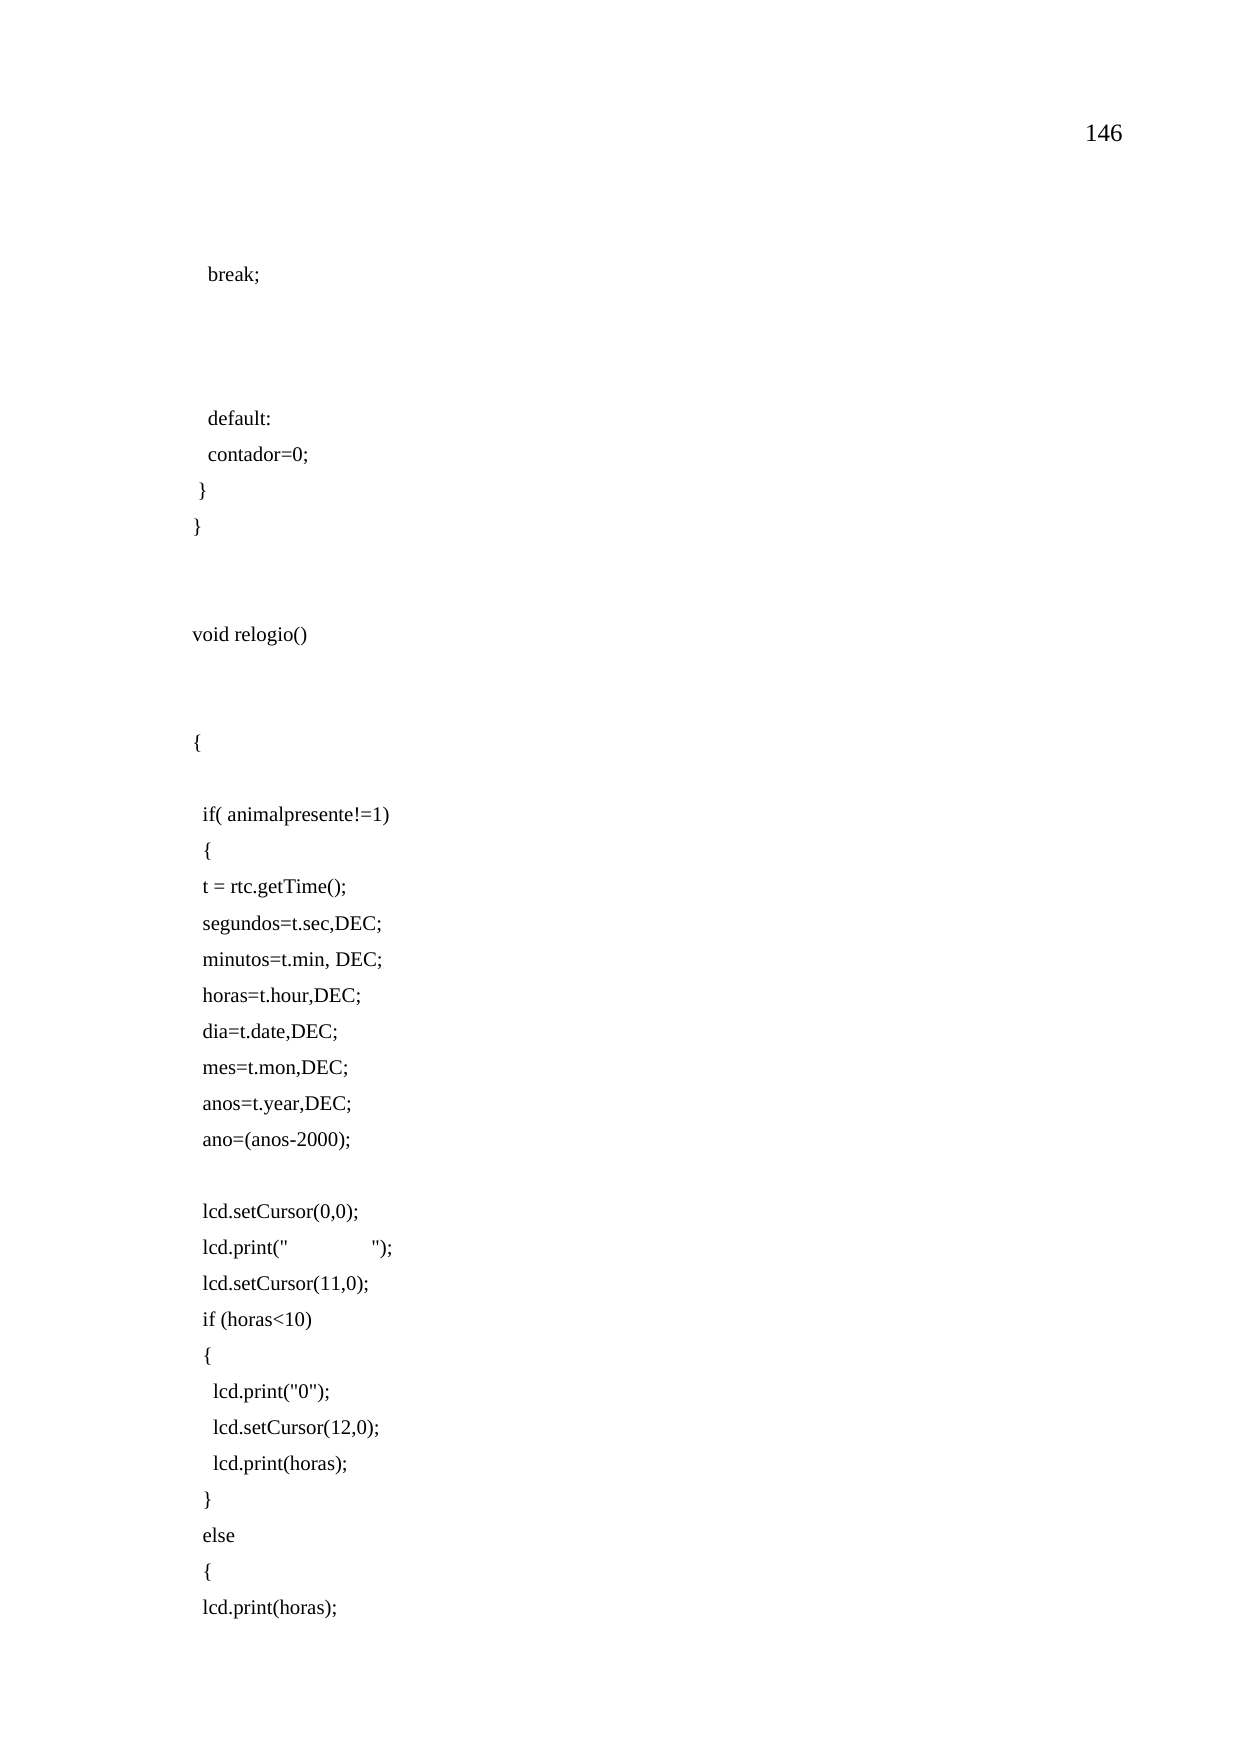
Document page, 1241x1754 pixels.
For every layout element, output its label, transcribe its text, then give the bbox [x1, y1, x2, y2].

text lcd.print(" "); [192, 1235, 1122, 1259]
text { [192, 838, 1122, 862]
text default: [192, 406, 1122, 430]
text void relogio() [192, 622, 1122, 646]
text lcd.setCursor(0,0); [192, 1199, 1122, 1223]
text minutos=t.min, DEC; [192, 947, 1122, 971]
text t = rtc.getTime(); [192, 874, 1122, 898]
text break; [192, 262, 1122, 286]
text lcd.print(horas); [192, 1595, 1122, 1619]
text } [192, 514, 1122, 538]
text { [192, 730, 1122, 754]
text else [192, 1523, 1122, 1547]
text { [192, 1343, 1122, 1367]
text dia=t.date,DEC; [192, 1019, 1122, 1043]
text lcd.setCursor(11,0); [192, 1271, 1122, 1295]
text if (horas<10) [192, 1307, 1122, 1331]
text ano=(anos-2000); [192, 1127, 1122, 1151]
text lcd.print(horas); [192, 1451, 1122, 1475]
text lcd.print("0"); [192, 1379, 1122, 1403]
text segundos=t.sec,DEC; [192, 911, 1122, 934]
text lcd.setCursor(12,0); [192, 1415, 1122, 1439]
text anos=t.year,DEC; [192, 1091, 1122, 1115]
text } [192, 478, 1122, 502]
text if( animalpresente!=1) [192, 802, 1122, 826]
text contador=0; [192, 442, 1122, 466]
text mes=t.mon,DEC; [192, 1055, 1122, 1079]
text { [192, 1559, 1122, 1583]
text } [192, 1487, 1122, 1511]
text horas=t.hour,DEC; [192, 983, 1122, 1007]
